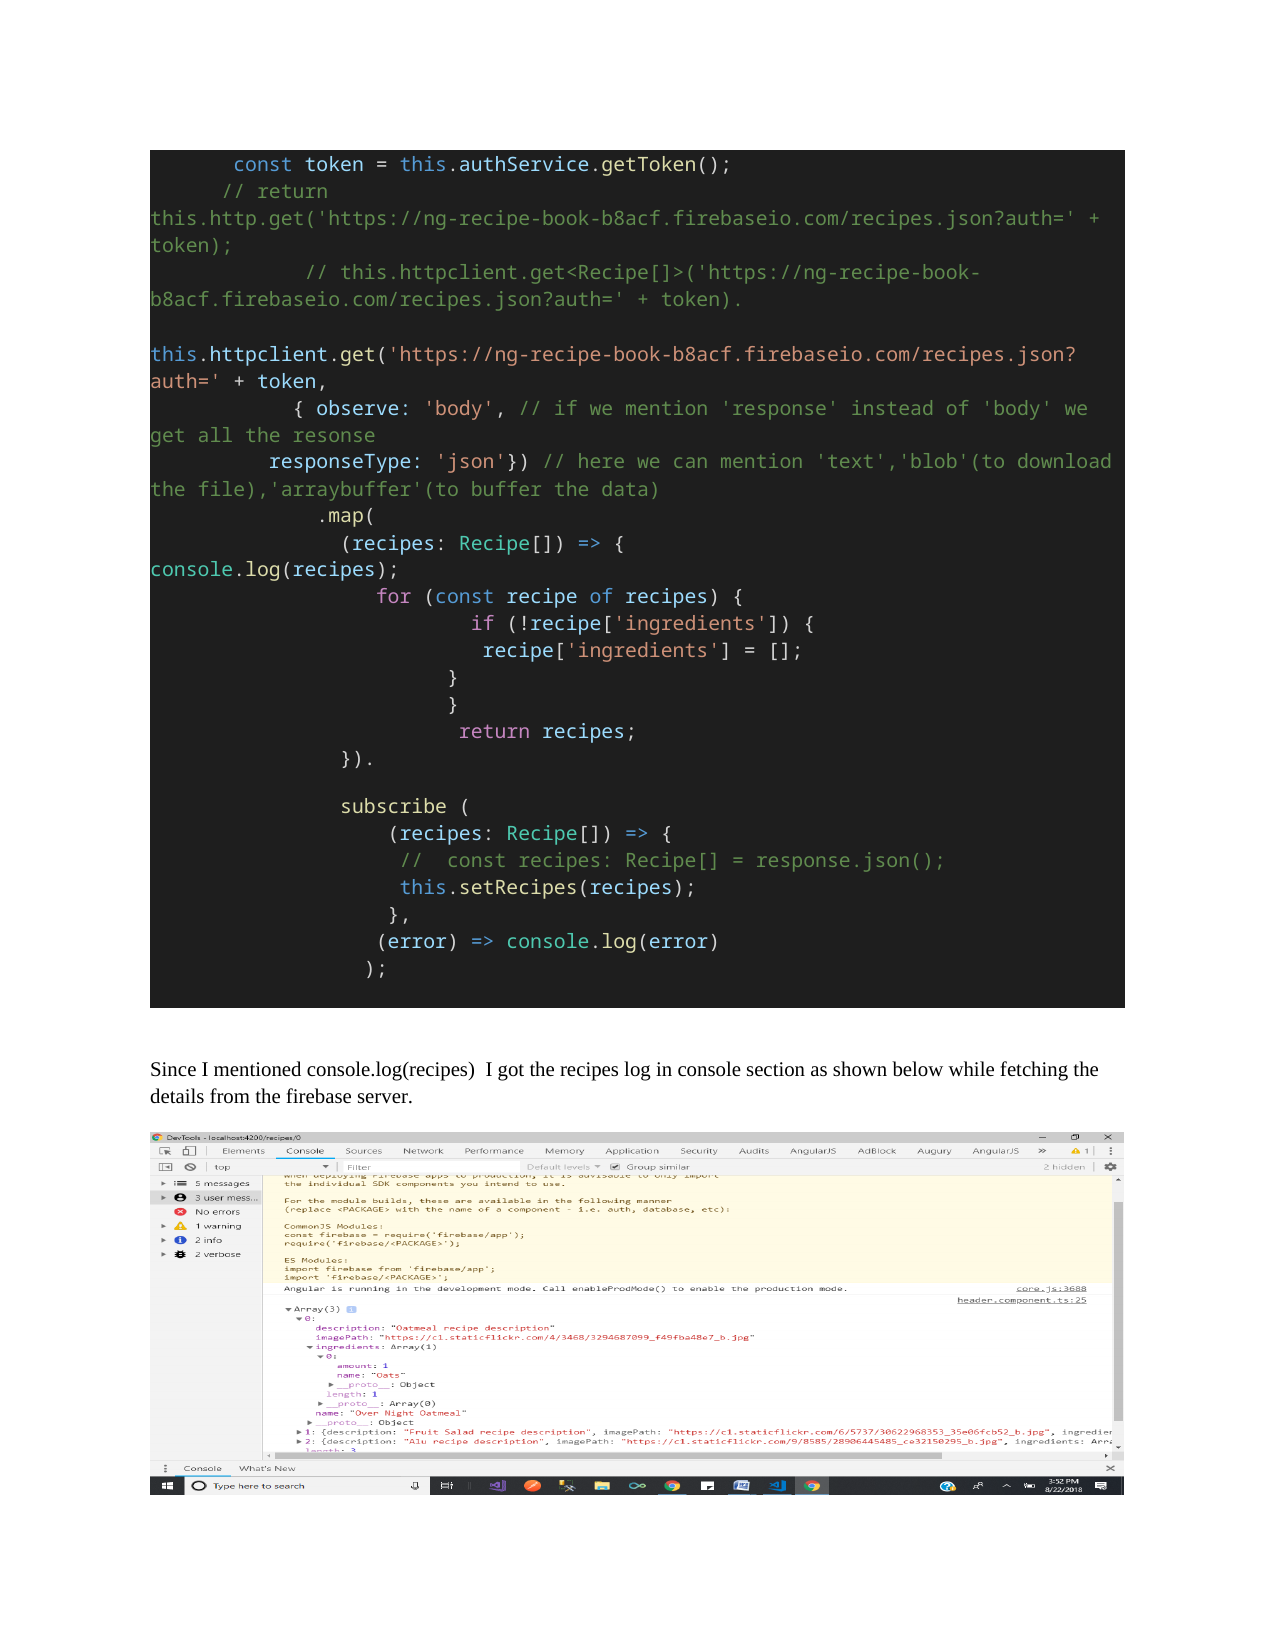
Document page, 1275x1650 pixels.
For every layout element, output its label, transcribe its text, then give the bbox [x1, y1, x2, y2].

text // const recipes: Recipe[] = response.json(); [150, 846, 1125, 873]
text // this.httpclient.get<Recipe[]>('https://ng-recipe-book-b8acf.firebaseio.com/recipes.json?auth=' + token). [150, 258, 1125, 312]
text }). [150, 744, 1125, 772]
text .map( [150, 502, 1125, 529]
text console.log(recipes); [150, 556, 1125, 583]
picture [150, 1132, 1124, 1495]
text ); [150, 954, 1125, 981]
text return recipes; [150, 718, 1125, 744]
text } [150, 664, 1125, 691]
text }, [150, 900, 1125, 927]
text this.httpclient.get('https://ng-recipe-book-b8acf.firebaseio.com/recipes.json?auth=' + token, [150, 312, 1125, 394]
text (recipes: Recipe[]) => { [150, 529, 1125, 556]
text } [150, 691, 1125, 718]
text (recipes: Recipe[]) => { [150, 819, 1125, 846]
text this.setRecipes(recipes); [150, 873, 1125, 900]
text subscribe ( [150, 792, 1125, 819]
text recipe['ingredients'] = []; [150, 637, 1125, 664]
text Since I mentioned console.log(recipes) I got the recipes log in console section as shown below while fetching the details from the firebase server. [150, 1057, 1125, 1108]
text { observe: 'body', // if we mention 'response' instead of 'body' we get all the resonse [150, 394, 1125, 448]
text // return this.http.get('https://ng-recipe-book-b8acf.firebaseio.com/recipes.json?auth=' + token); [150, 177, 1125, 258]
text const token = this.authService.getToken(); [150, 150, 1125, 177]
text for (const recipe of recipes) { [150, 583, 1125, 610]
text responseType: 'json'}) // here we can mention 'text','blob'(to download the file),'arraybuffer'(to buffer the data) [150, 448, 1125, 502]
text (error) => console.log(error) [150, 927, 1125, 954]
text if (!recipe['ingredients']) { [150, 610, 1125, 637]
